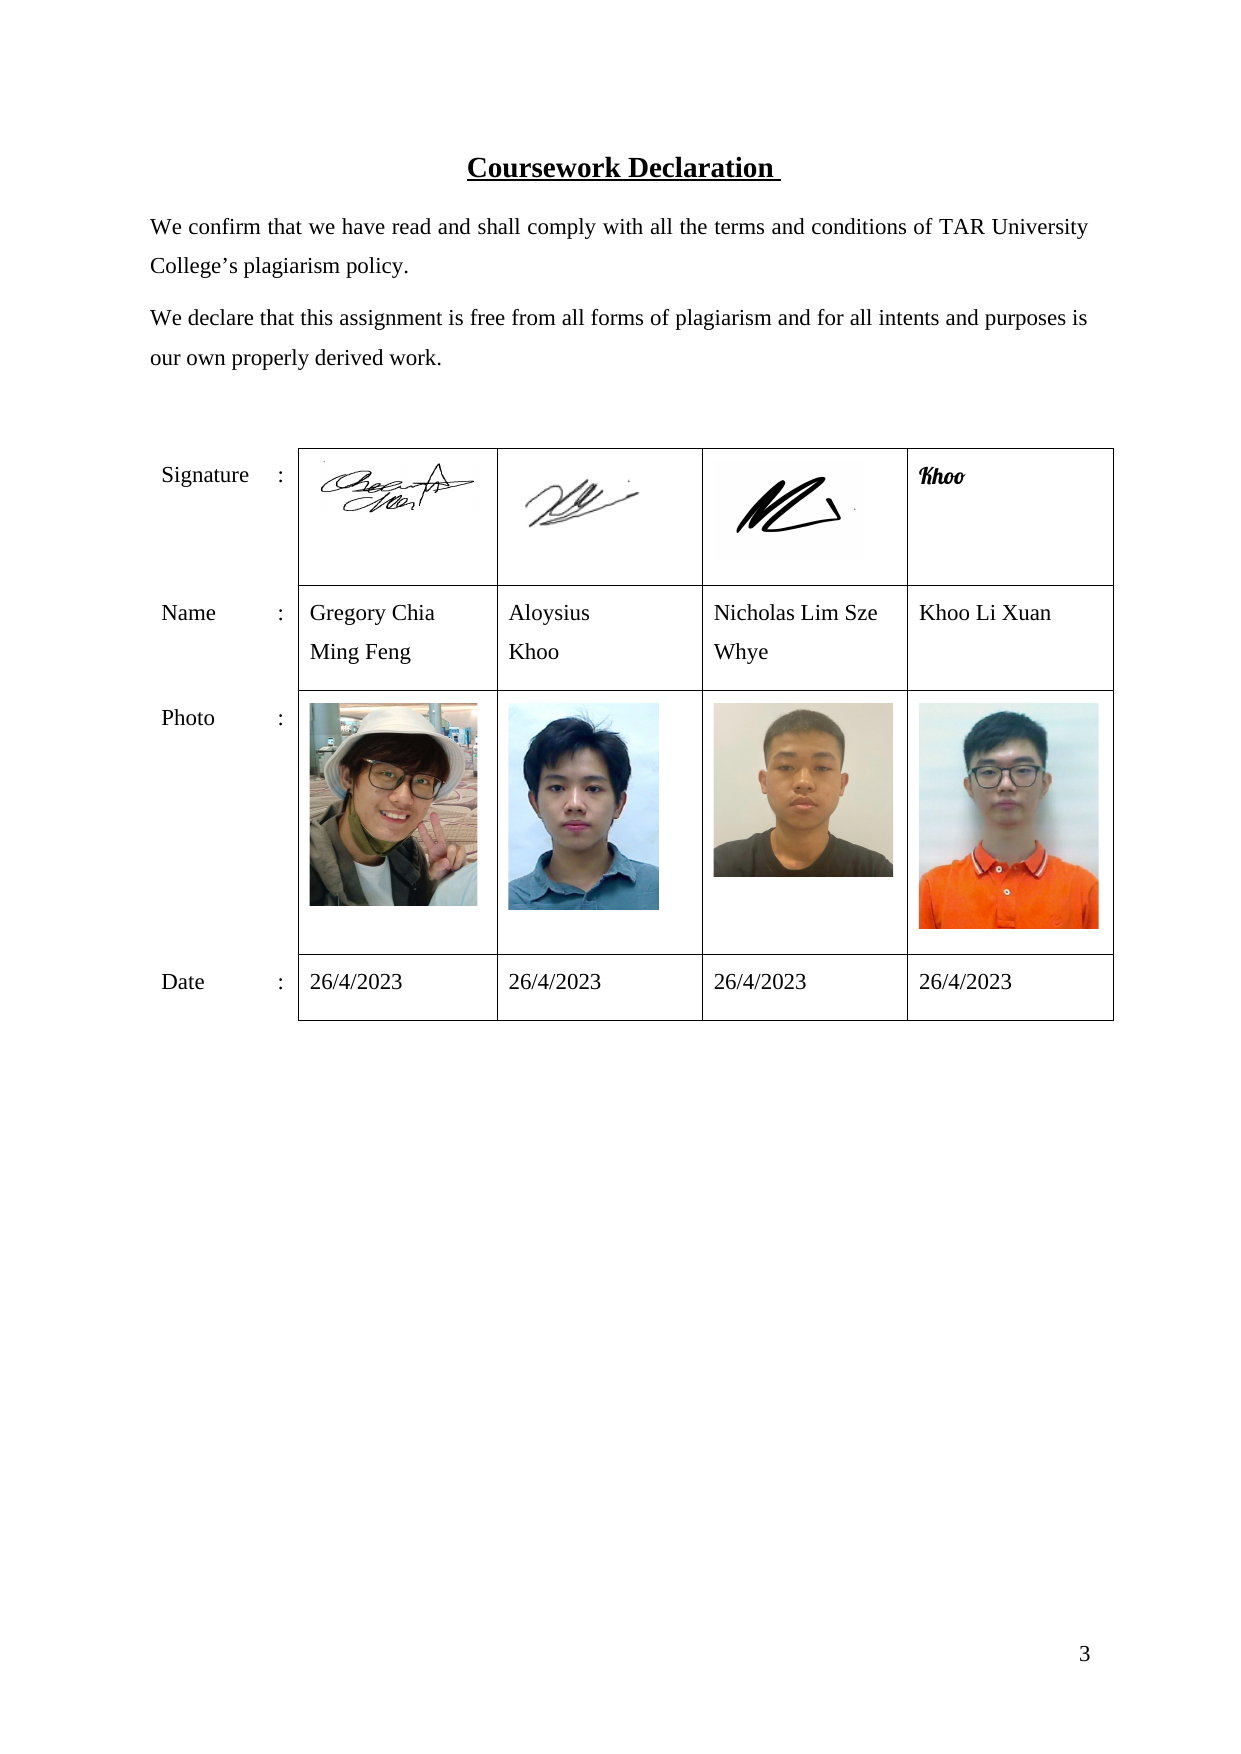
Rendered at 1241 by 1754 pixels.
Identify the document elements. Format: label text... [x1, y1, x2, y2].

picture [309, 703, 478, 906]
picture [508, 461, 653, 536]
text Coursework Declaration [150, 150, 1090, 183]
table_cell [908, 691, 1113, 954]
table_cell [498, 691, 702, 954]
table_cell Photo [150, 690, 266, 954]
table_cell [703, 691, 907, 954]
table_cell 26/4/2023 [498, 955, 702, 1020]
table_cell 26/4/2023 [299, 955, 497, 1020]
text We declare that this assignment is free from all forms of plagiarism and for all intents and purposes is our own properly derived work. [150, 304, 1090, 370]
picture [713, 461, 864, 560]
picture [713, 703, 894, 877]
table_cell Nicholas Lim Sze Whye [703, 586, 907, 690]
table_cell 26/4/2023 [908, 955, 1113, 1020]
table_header [703, 449, 907, 585]
table_cell : [266, 585, 298, 690]
table_header Khoo [908, 449, 1113, 585]
text We confirm that we have read and shall comply with all the terms and conditions of TAR University College’s plagiarism policy. [150, 213, 1090, 279]
picture [309, 461, 480, 514]
table_header : [266, 448, 298, 585]
table_cell Name [150, 585, 266, 690]
table_cell : [266, 690, 298, 954]
table_cell Aloysius Khoo [498, 586, 702, 690]
picture [508, 703, 659, 910]
picture [918, 703, 1099, 929]
table_cell Date [150, 954, 266, 1020]
table_cell : [266, 954, 298, 1020]
table_cell [299, 691, 497, 954]
table_cell Khoo Li Xuan [908, 586, 1113, 690]
table_cell Gregory Chia Ming Feng [299, 586, 497, 690]
table_header [498, 449, 702, 585]
table_header [299, 449, 497, 585]
table_header Signature [150, 448, 266, 585]
table_cell 26/4/2023 [703, 955, 907, 1020]
